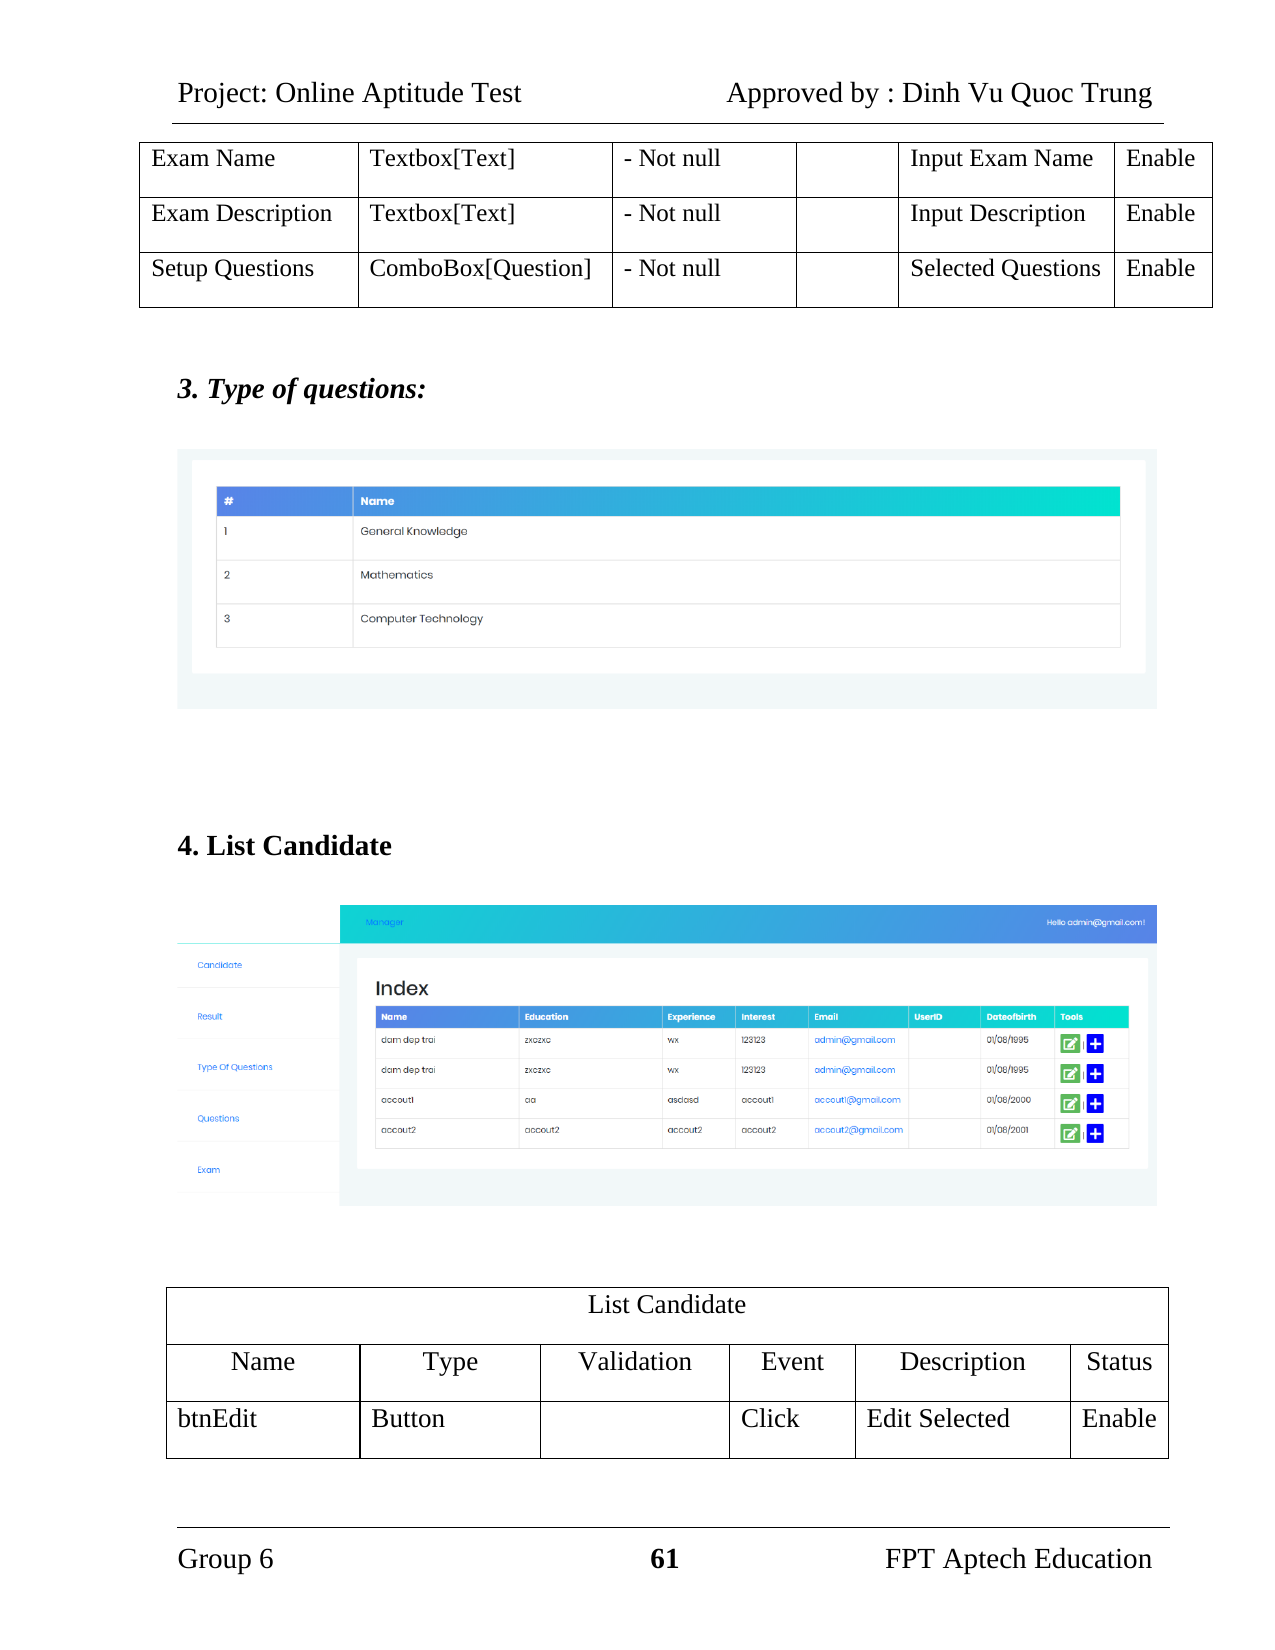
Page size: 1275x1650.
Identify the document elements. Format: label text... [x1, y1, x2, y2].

table_cell Input Description [899, 198, 1114, 252]
picture [177, 905, 1157, 1206]
table_cell [797, 143, 898, 197]
picture [177, 449, 1157, 709]
table_cell Selected Questions [899, 253, 1114, 307]
table_cell - Not null [613, 253, 796, 307]
table_cell btnEdit [167, 1402, 359, 1458]
table_cell [797, 253, 898, 307]
text 4. List Candidate [177, 828, 1157, 861]
table_cell - Not null [613, 198, 796, 252]
table_cell [797, 198, 898, 252]
subtitle 3. Type of questions: [177, 371, 1157, 405]
table_cell Description [856, 1345, 1070, 1401]
table_cell Type [361, 1345, 540, 1401]
table_cell Enable [1115, 143, 1212, 197]
table_cell Enable [1071, 1402, 1168, 1458]
table_cell Enable [1115, 253, 1212, 307]
table_header List Candidate [167, 1288, 1168, 1344]
table_cell Exam Name [140, 143, 358, 197]
table_cell [541, 1402, 729, 1458]
table_cell Textbox[Text] [359, 143, 612, 197]
table_cell Edit Selected [856, 1402, 1070, 1458]
table_cell Status [1071, 1345, 1168, 1401]
table_cell Validation [541, 1345, 729, 1401]
table_cell Button [361, 1402, 540, 1458]
table_cell Setup Questions [140, 253, 358, 307]
table_cell Input Exam Name [899, 143, 1114, 197]
table_cell - Not null [613, 143, 796, 197]
table_cell Event [730, 1345, 855, 1401]
table_cell Name [167, 1345, 359, 1401]
table_cell Exam Description [140, 198, 358, 252]
table_cell Click [730, 1402, 855, 1458]
table_cell Enable [1115, 198, 1212, 252]
table_cell ComboBox[Question] [359, 253, 612, 307]
table_cell Textbox[Text] [359, 198, 612, 252]
